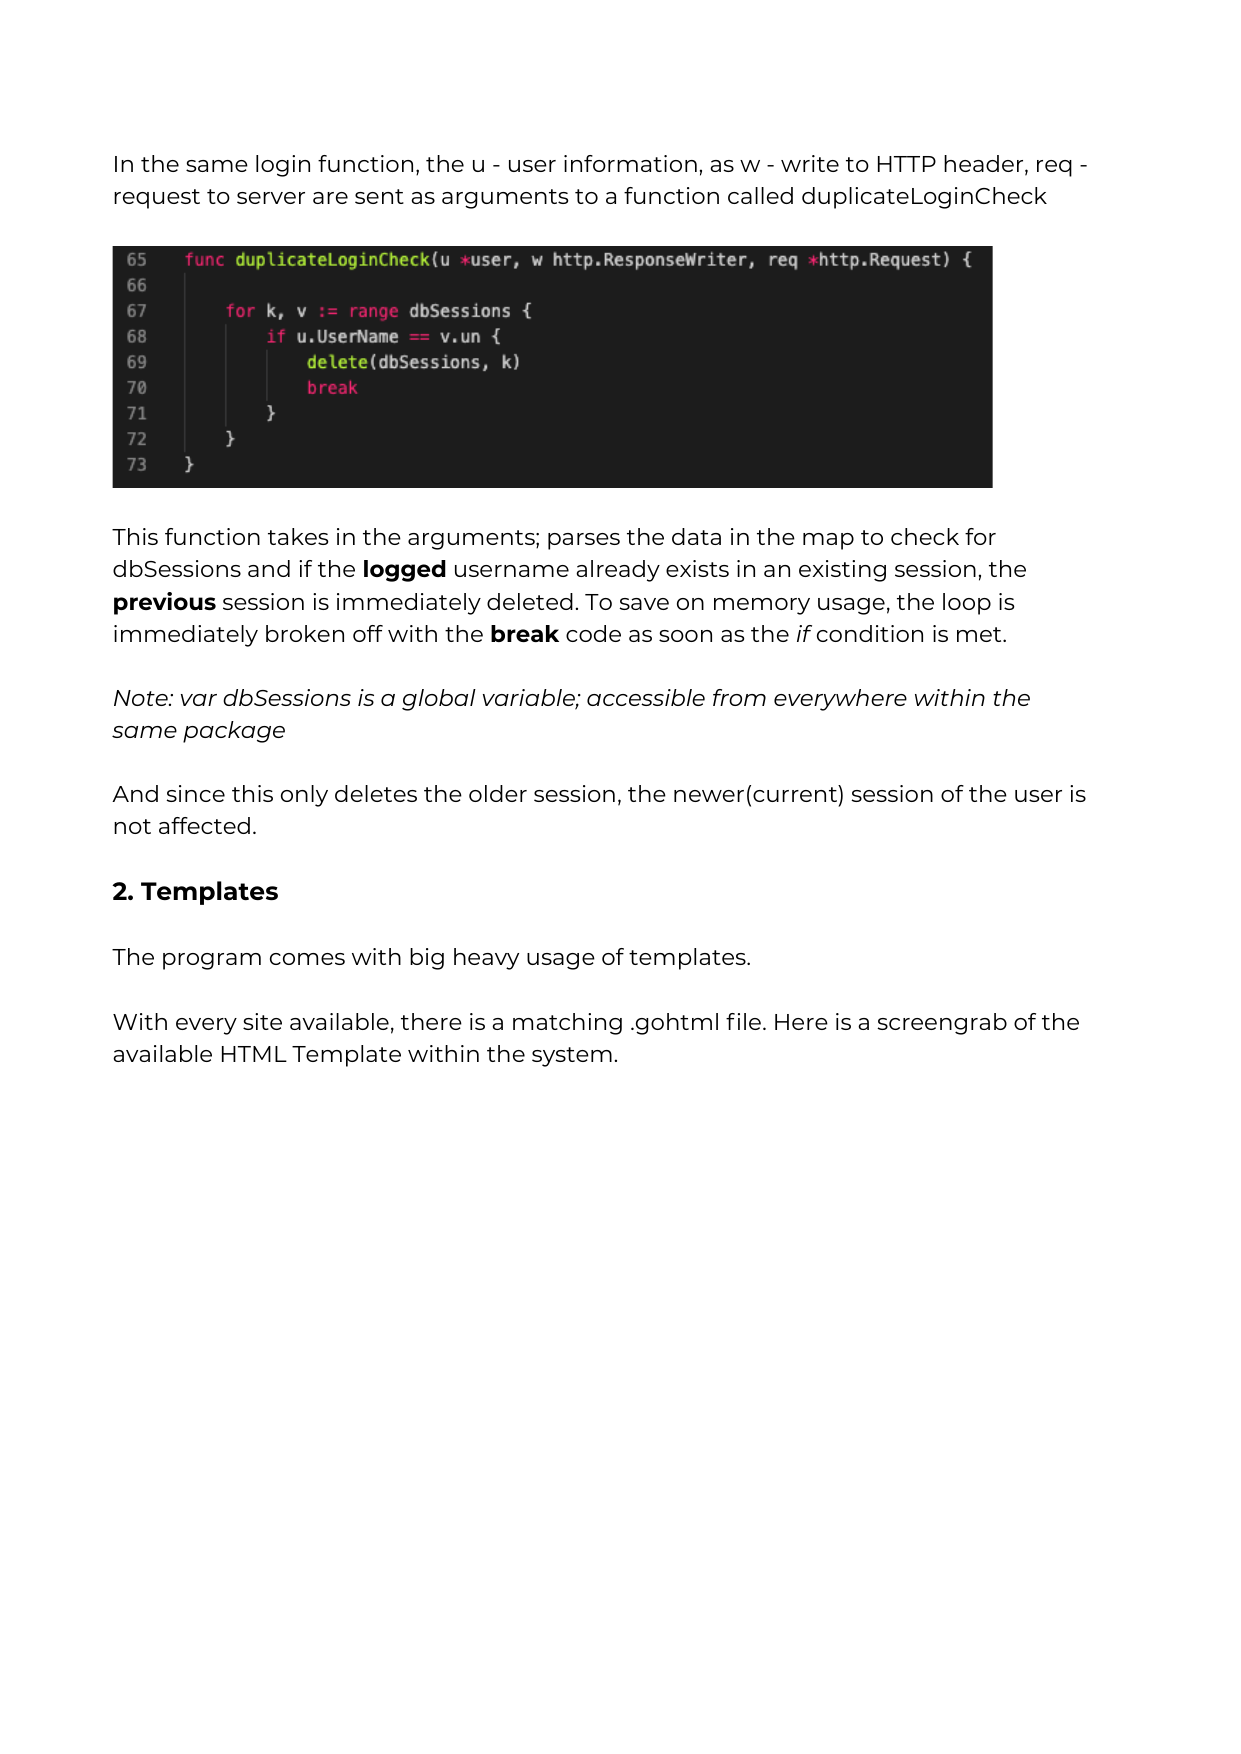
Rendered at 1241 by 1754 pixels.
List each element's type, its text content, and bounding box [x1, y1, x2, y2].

text In the same login function, the u - user information, as w - write to HTTP header, req -request to server are sent as arguments to a function called duplicateLoginCheck [112, 150, 1090, 210]
text With every site available, there is a matching .gohtml file. Here is a screengrab of the available HTML Template within the system. [112, 1008, 1090, 1068]
text 2. Templates [112, 877, 1090, 907]
text Note: var dbSessions is a global variable; accessible from everywhere within the same package [112, 684, 1090, 744]
text And since this only deletes the older session, the newer(current) session of the user is not affected. [112, 780, 1090, 840]
text This function takes in the arguments; parses the data in the map to check for dbSessions and if the logged username already exists in an existing session, the previous session is immediately deleted. To save on memory usage, the loop is immediately broken off with the break code as soon as the if condition is met. [112, 524, 1090, 648]
picture [112, 246, 993, 488]
text The program comes with big heavy usage of templates. [112, 944, 1090, 972]
